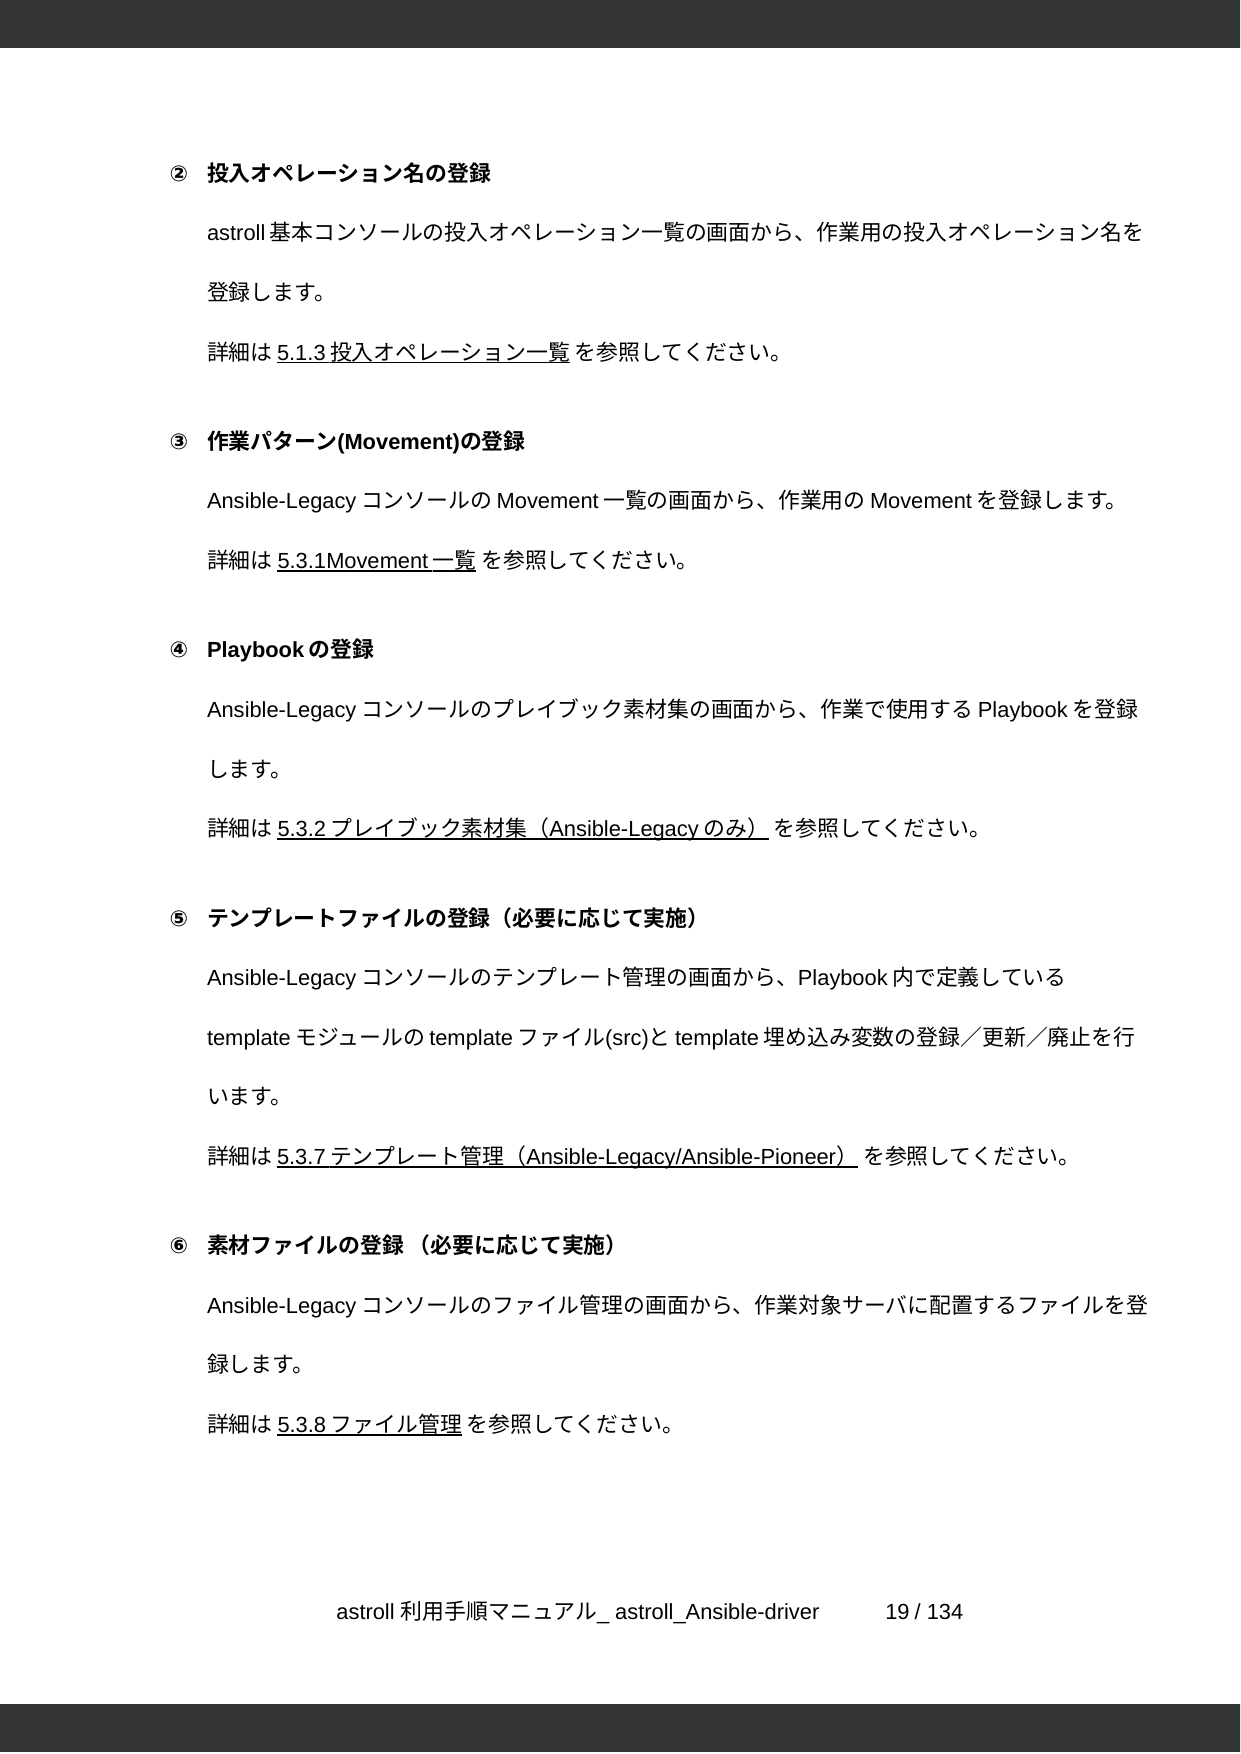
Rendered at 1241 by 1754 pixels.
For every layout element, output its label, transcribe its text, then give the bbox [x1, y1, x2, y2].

picture [0, 0, 1241, 48]
picture [0, 1704, 1241, 1752]
list テンプレートファイルの登録（必要に応じて実施） [169, 887, 1152, 946]
list 投入オペレーション名の登録 [169, 142, 1152, 201]
list 素材ファイルの登録 （必要に応じて実施） Ansible-Legacyコンソールのファイル管理の画面から、作業対象サーバに配置するファイルを登録します。 [169, 1214, 1152, 1393]
list 作業パターン(Movement)の登録 Ansible-LegacyコンソールのMovement一覧の画面から、作業用のMovementを登録します。 詳細は 5.3.1Movement一覧 を参照してください。 [169, 410, 1152, 589]
list 詳細は5.3.7テンプレート管理（Ansible-Legacy/Ansible-Pioneer） を参照してください。 [207, 1125, 1152, 1184]
list 詳細は 5.3.8ファイル管理 を参照してください。 [207, 1393, 1152, 1453]
list Playbookの登録 Ansible-Legacyコンソールのプレイブック素材集の画面から、作業で使用するPlaybookを登録します。 詳細は 5.3.2プレイブック素材集（Ansible-Legacyのみ） を参照してください。 [169, 618, 1152, 857]
list Ansible-Legacyコンソールのテンプレート管理の画面から、Playbook内で定義しているtemplateモジュールのtemplateファイル(src)とtemplate埋め込み変数の登録／更新／廃止を行います。 [207, 946, 1152, 1125]
list 詳細は5.1.3投入オペレーション一覧 を参照してください。 [207, 321, 1152, 380]
list astroll基本コンソールの投入オペレーション一覧の画面から、作業用の投入オペレーション名を登録します。 [207, 201, 1152, 321]
